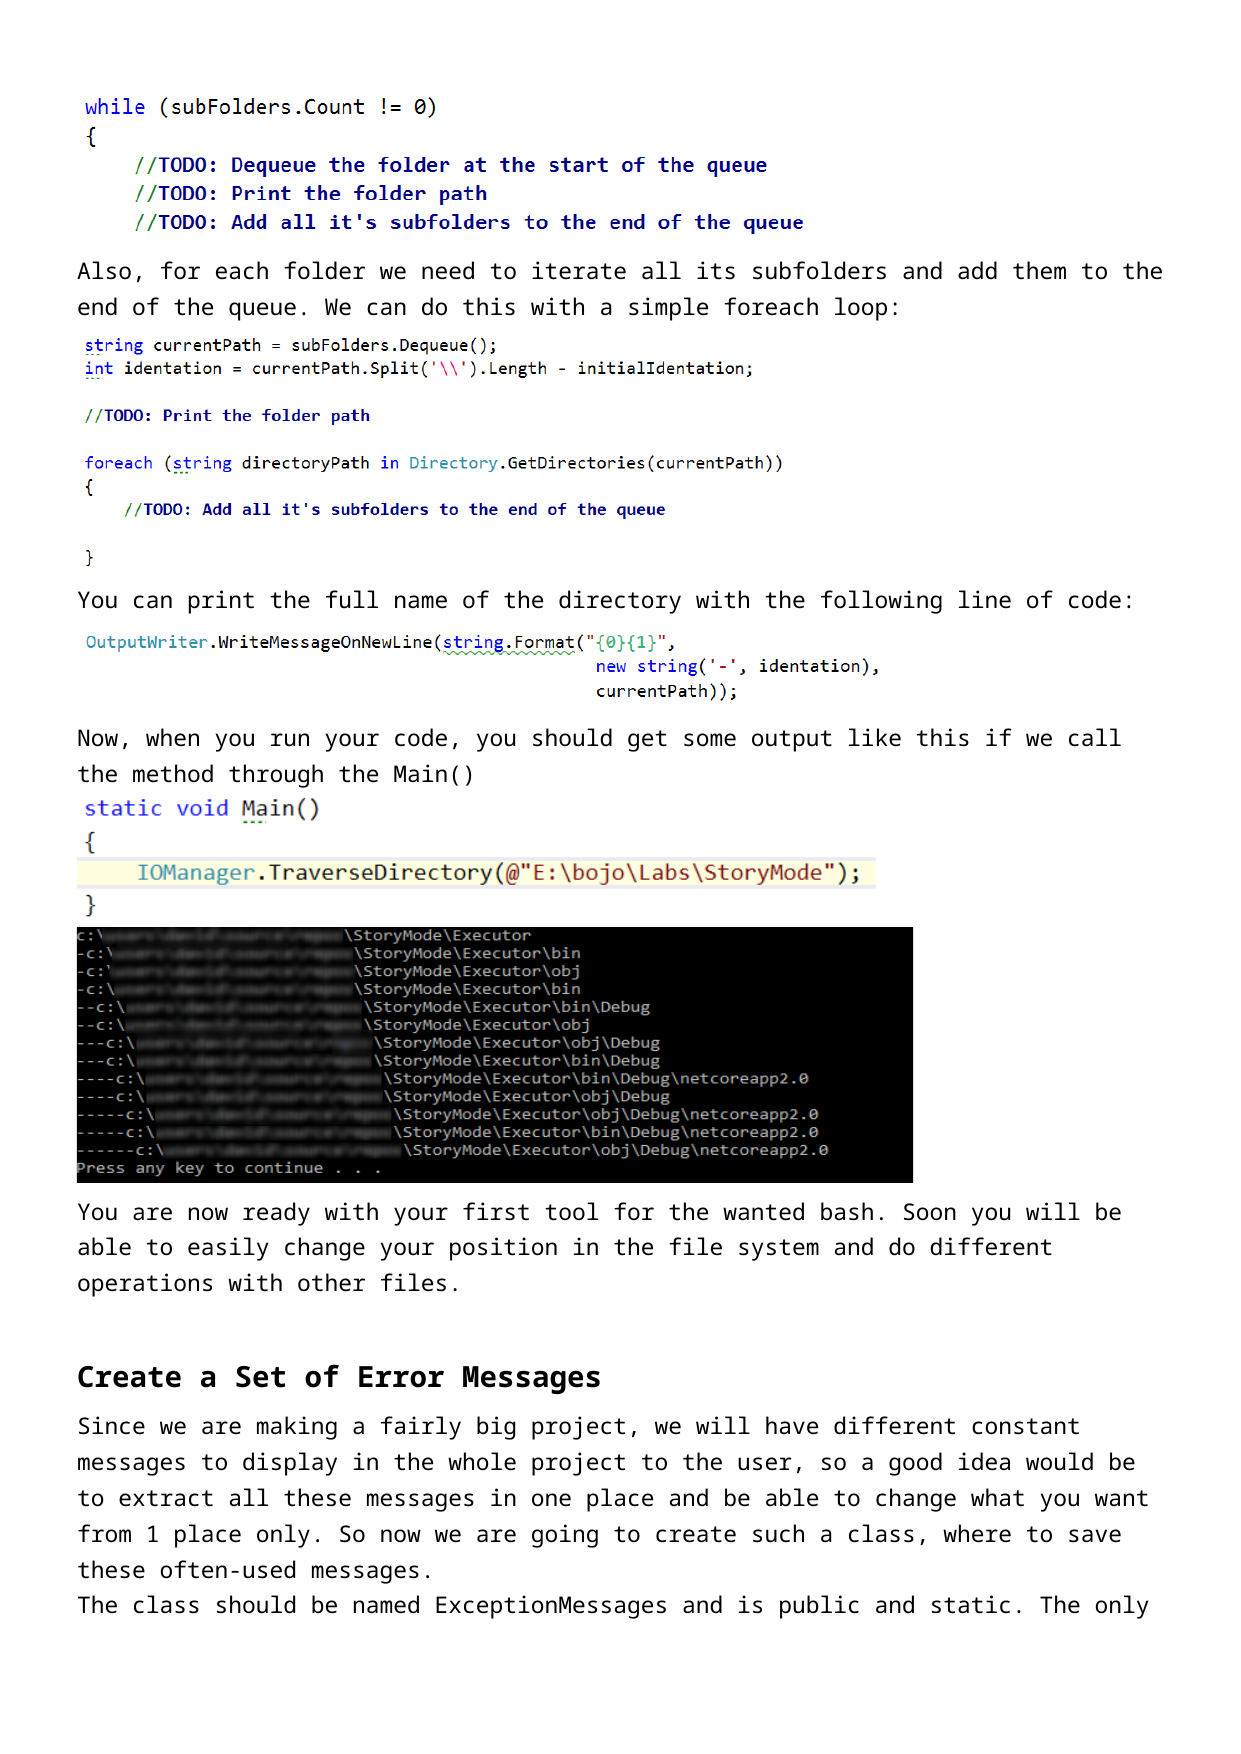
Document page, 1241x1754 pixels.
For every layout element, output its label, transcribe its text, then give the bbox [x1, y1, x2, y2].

picture [76, 628, 885, 710]
picture [76, 334, 792, 572]
text You are now ready with your first tool for the wanted bash. Soon you will be able to easily change your position in the file system and do different operations with other files. [77, 1195, 1163, 1298]
picture [76, 95, 818, 242]
text Also, for each folder we need to iterate all its subfolders and add them to the end of the queue. We can do this with a simple foreach loop: [77, 254, 1163, 322]
picture [76, 793, 876, 924]
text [77, 1410, 1163, 1621]
text Create a Set of Error Messages [77, 1356, 1163, 1396]
text You can print the full name of the directory with the following line of code: [77, 584, 1163, 615]
picture [76, 927, 914, 1183]
